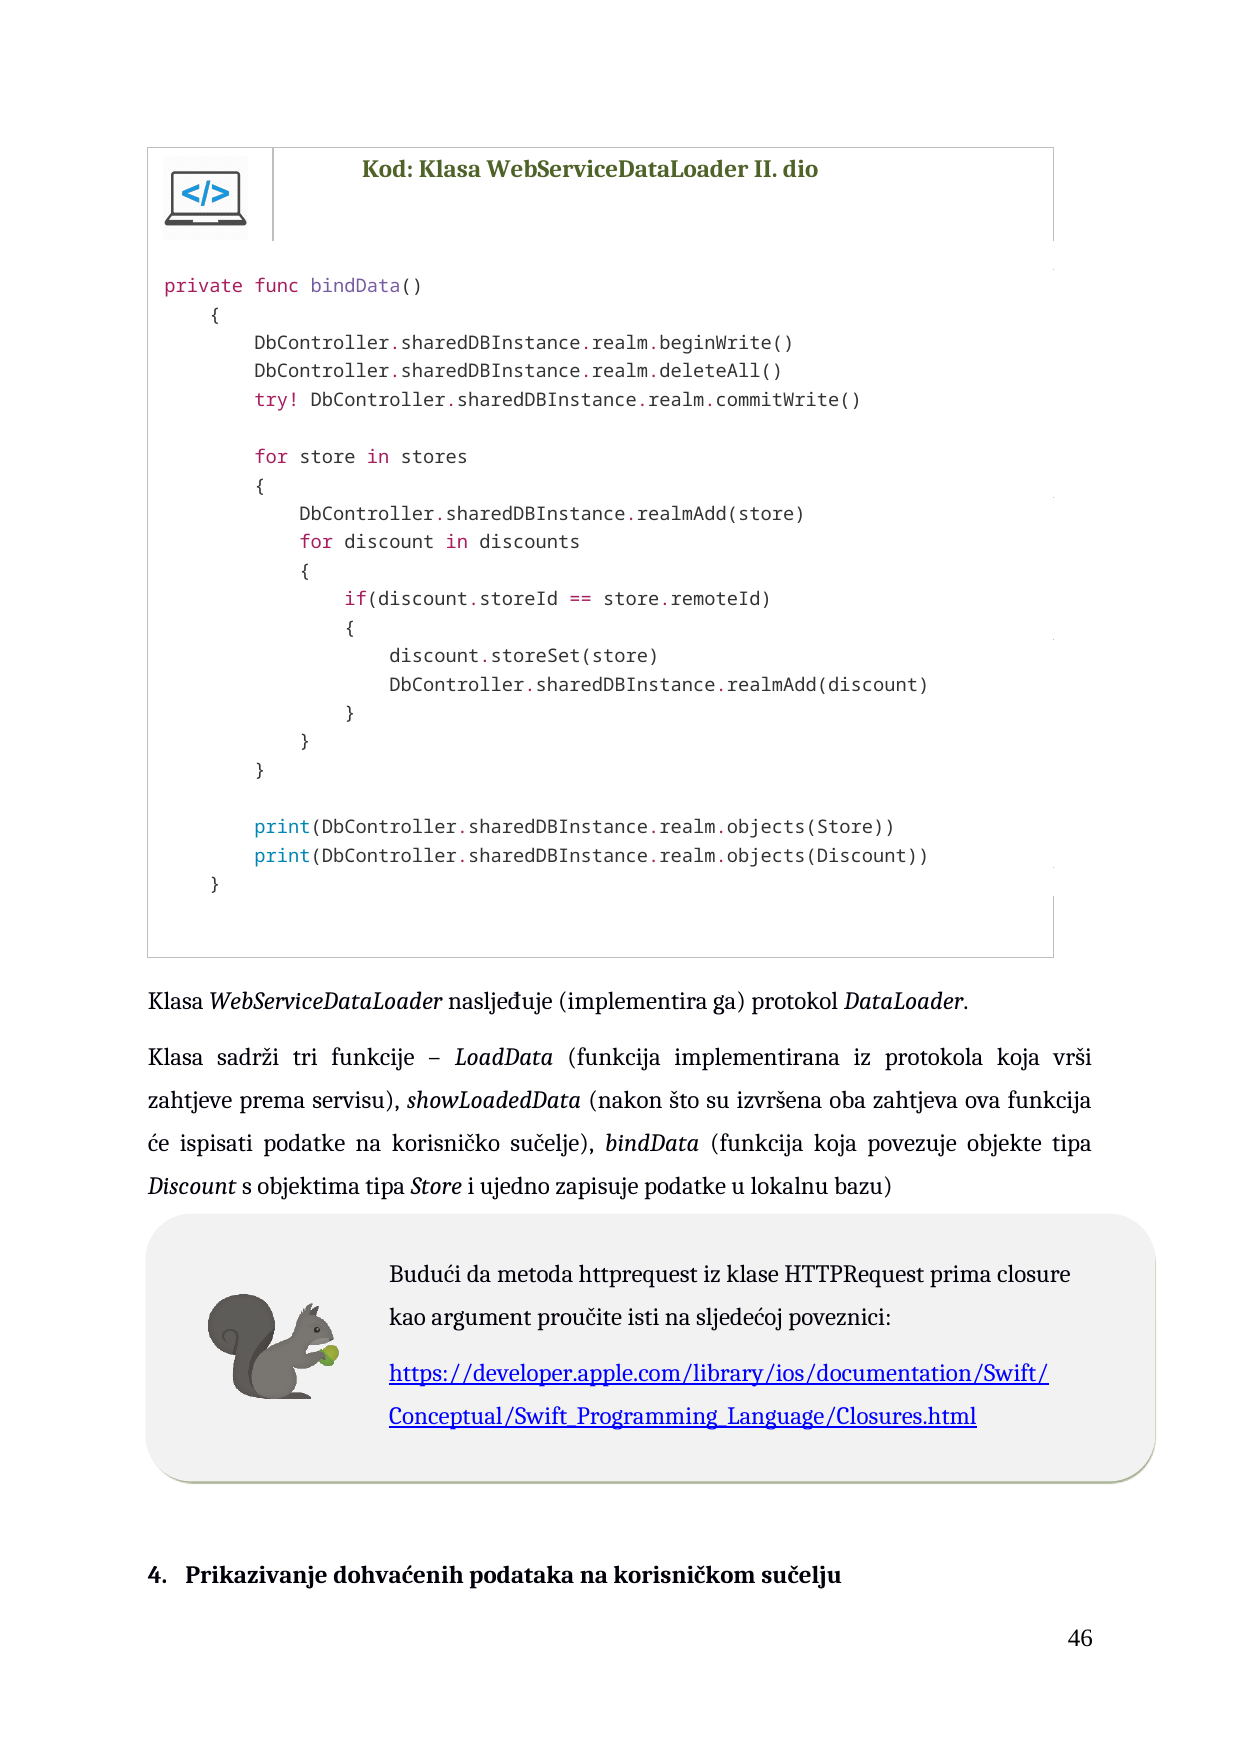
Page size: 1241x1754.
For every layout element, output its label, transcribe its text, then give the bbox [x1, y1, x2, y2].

list Prikazivanje dohvaćenih podataka na korisničkom sučelju [148, 1561, 1093, 1590]
text Klasa sadrži tri funkcije – LoadData (funkcija implementirana iz protokola koja vrši zahtjeve prema servisu), showLoadedData (nakon što su izvršena oba zahtjeva ova funkcija će ispisati podatke na korisničko sučelje), bindData (funkcija koja povezuje objekte tipa Discount s objektima tipa Store i ujedno zapisuje podatke u lokalnu bazu) [148, 1043, 1093, 1201]
picture [175, 1264, 371, 1428]
text Klasa WebServiceDataLoader nasljeđuje (implementira ga) protokol DataLoader. [148, 987, 1093, 1016]
picture [162, 155, 249, 241]
